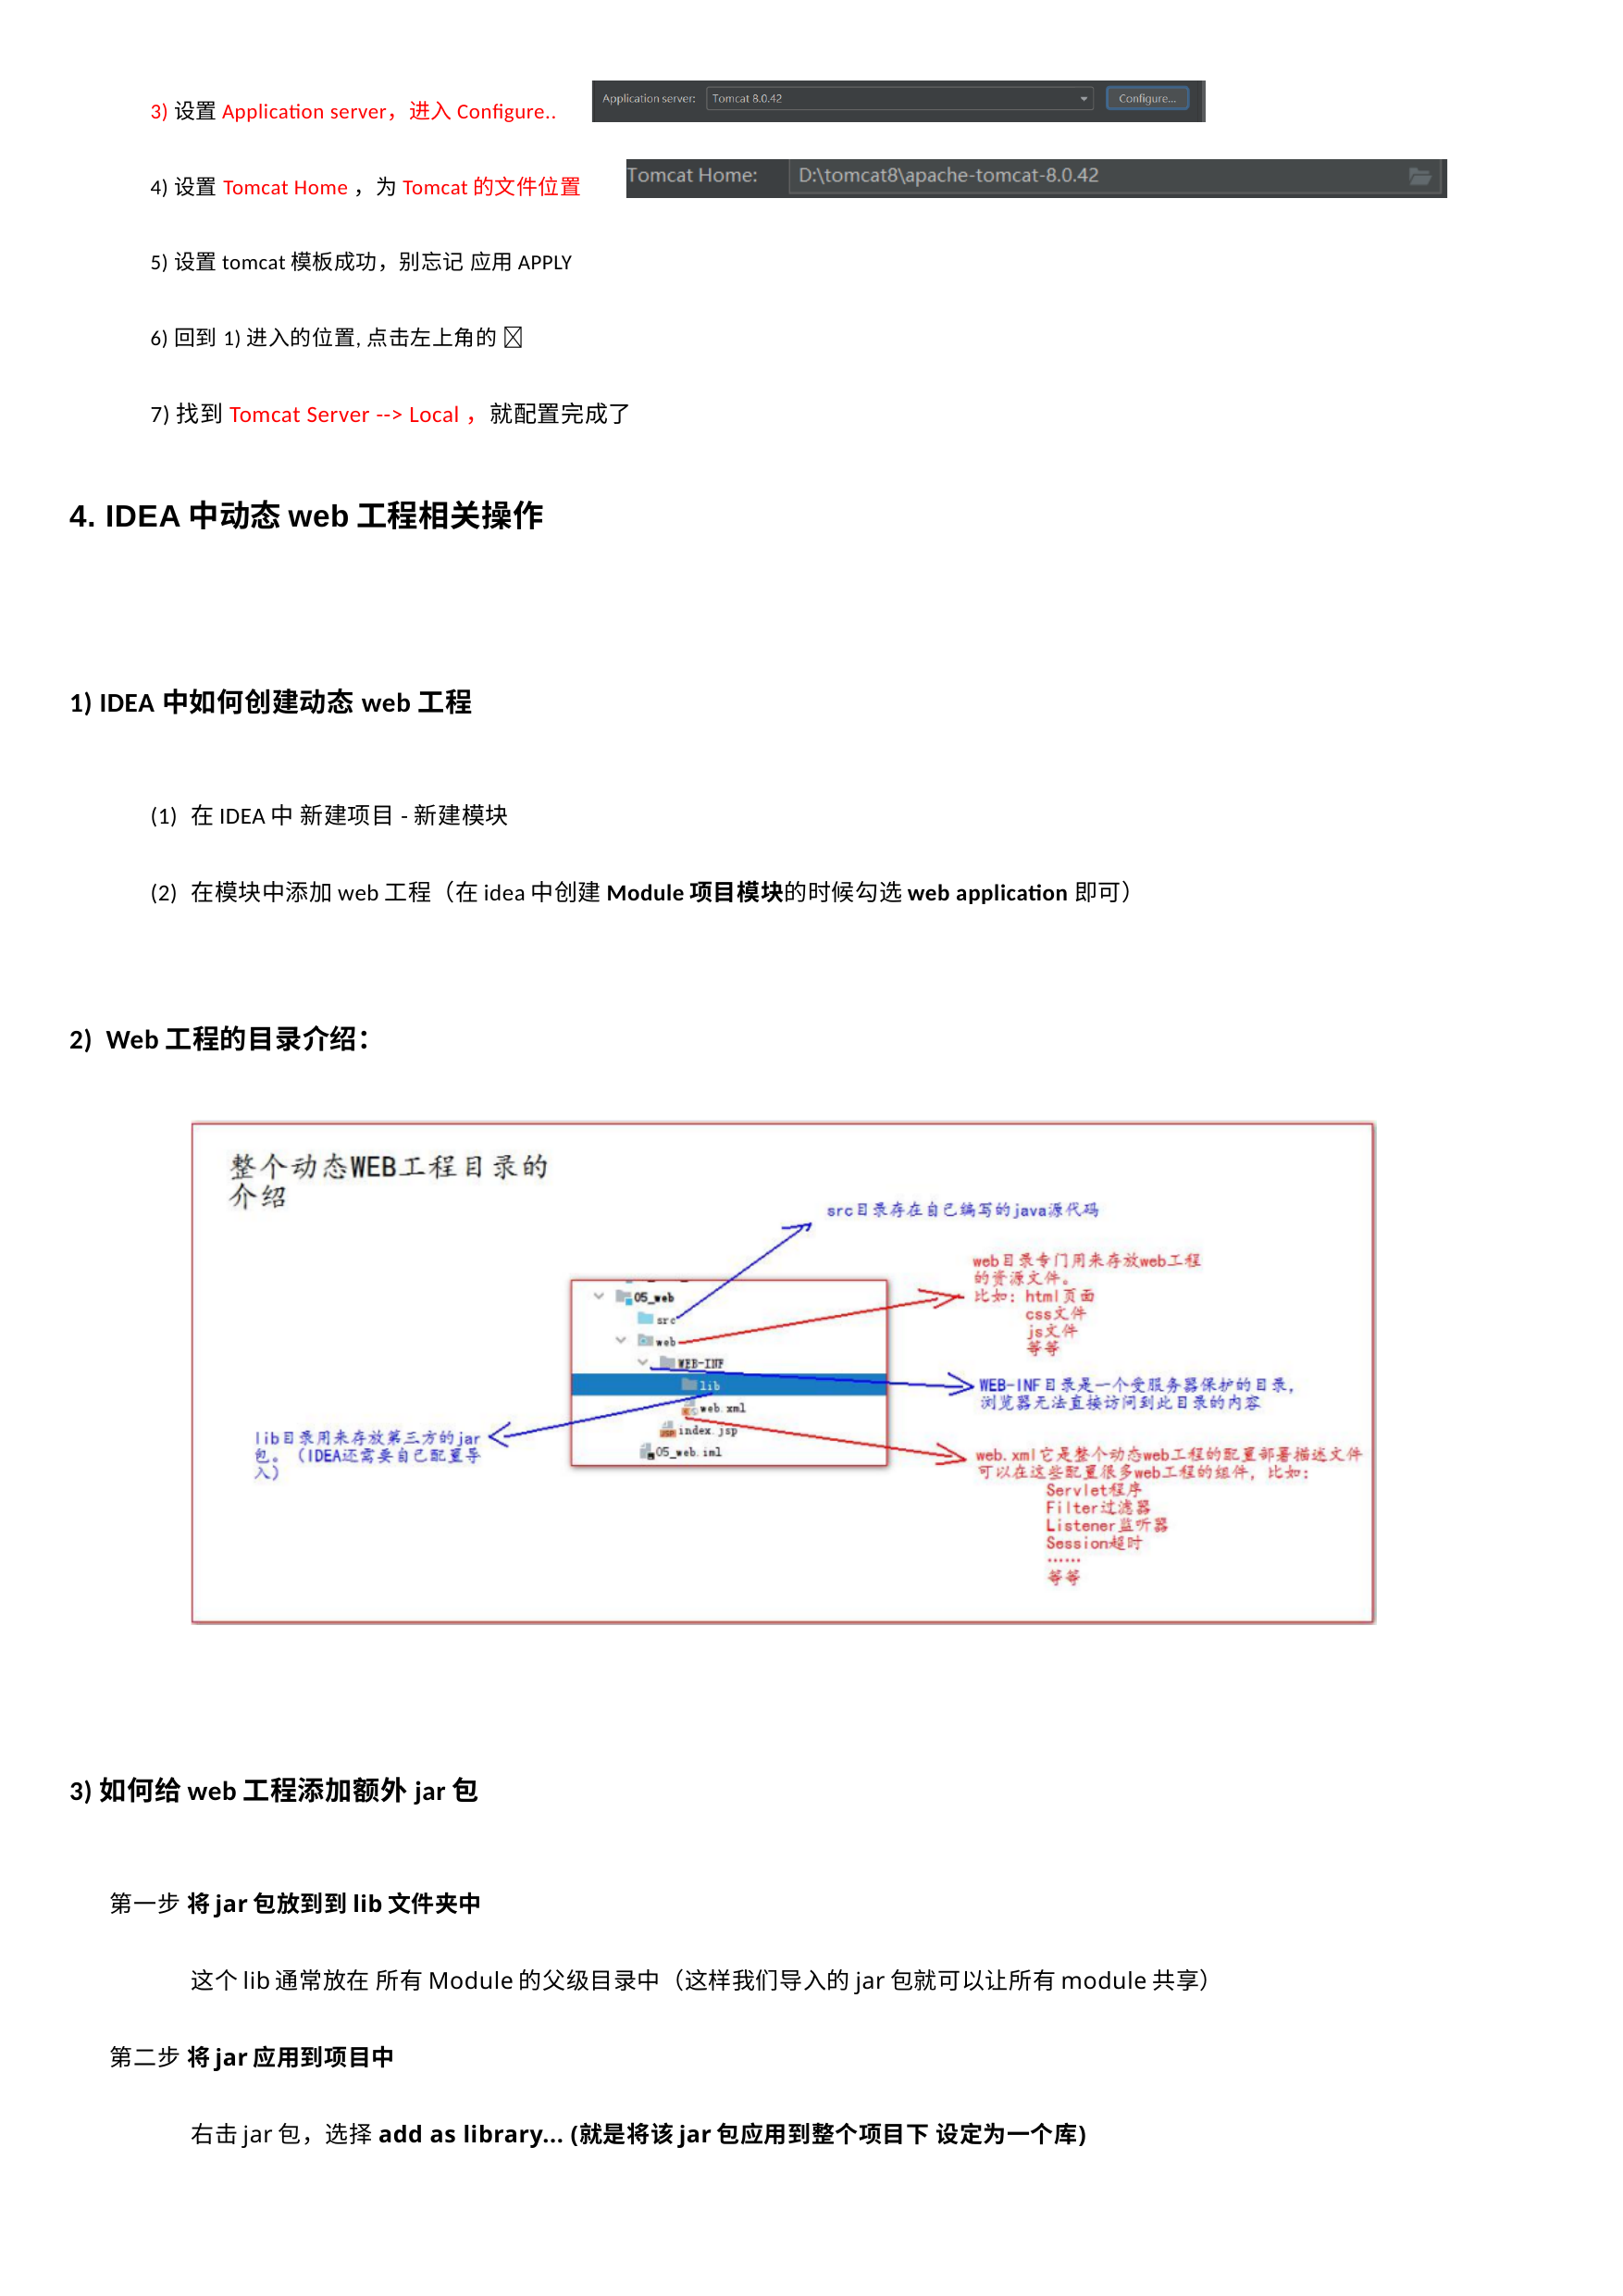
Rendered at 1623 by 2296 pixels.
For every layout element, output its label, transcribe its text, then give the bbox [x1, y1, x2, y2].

list 在IDEA中 新建项目 - 新建模块 [110, 784, 1554, 844]
text 这个lib通常放在 所有Module的父级目录中（这样我们导入的jar包就可以让所有module共享） [150, 1949, 1554, 2009]
picture [191, 1120, 1377, 1625]
subtitle Web工程的目录介绍： [69, 1007, 1554, 1067]
list 回到 1) 进入的位置, 点击左上角的 ➕ [110, 306, 1554, 366]
list 设置Application server，进入Configure.. [110, 80, 1554, 140]
list 设置tomcat模板成功，别忘记 应用APPLY [110, 230, 1554, 291]
subtitle IDEA中动态web工程相关操作 [69, 484, 1554, 544]
text 第二步 将jar应用到项目中 [69, 2026, 1554, 2086]
subtitle IDEA 中如何创建动态 web 工程 [69, 670, 1554, 730]
list 找到 Tomcat Server --> Local ，就配置完成了 [110, 382, 1554, 442]
list 在模块中添加web工程（在idea中创建Module项目模块的时候勾选web application 即可） [110, 861, 1554, 921]
subtitle 如何给web工程添加额外 jar包 [69, 1759, 1554, 1819]
text 第一步 将jar包放到到lib文件夹中 [69, 1872, 1554, 1932]
list 设置 Tomcat Home ，为 Tomcat的文件位置 [110, 155, 1554, 216]
text 右击jar包，选择 add as library... (就是将该jar包应用到整个项目下 设定为一个库) [150, 2103, 1554, 2163]
